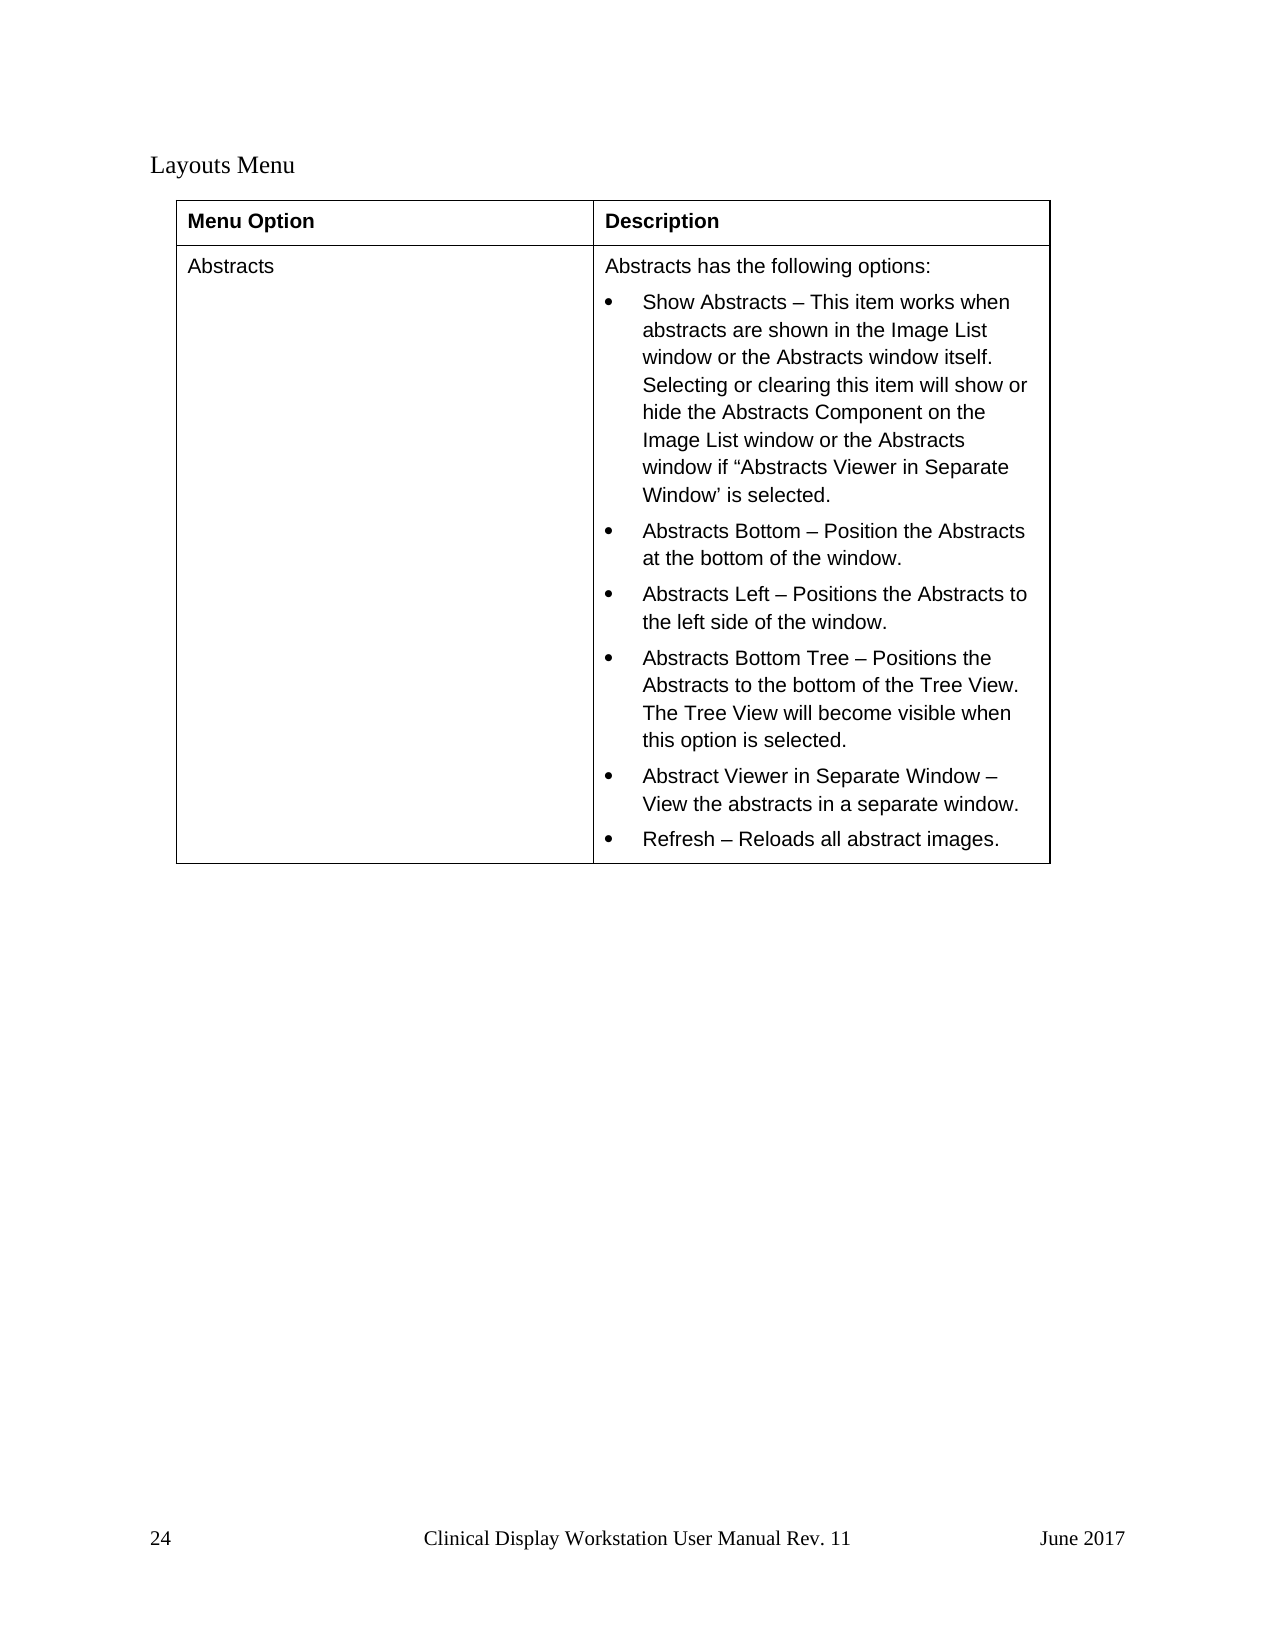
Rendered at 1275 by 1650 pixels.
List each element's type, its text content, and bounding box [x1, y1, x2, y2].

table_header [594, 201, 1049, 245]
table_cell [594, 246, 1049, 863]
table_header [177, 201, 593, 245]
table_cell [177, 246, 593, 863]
text Layouts Menu [150, 150, 1125, 179]
